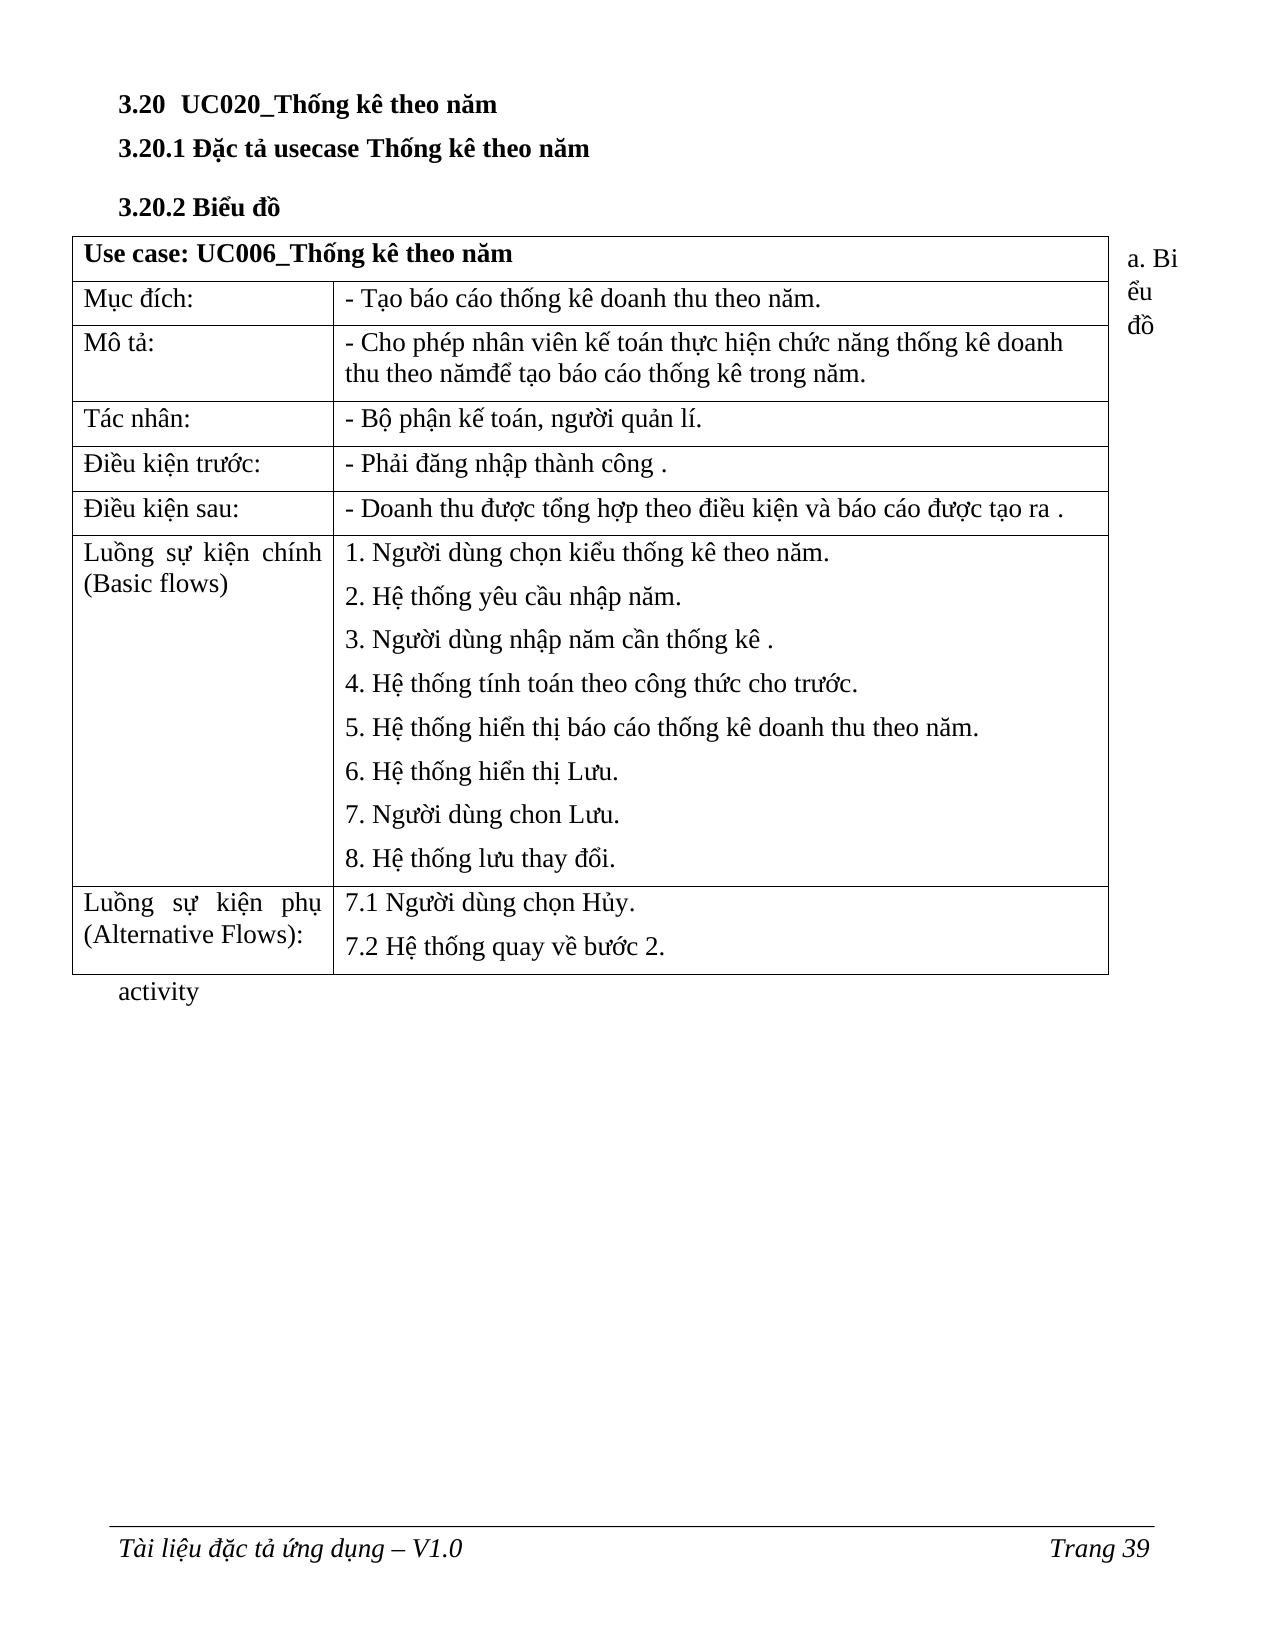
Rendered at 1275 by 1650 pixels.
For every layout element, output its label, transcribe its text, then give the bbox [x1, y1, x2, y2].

table_cell Người dùng chọn kiểu thống kê theo năm. Hệ thống yêu cầu nhập năm. Người dùng nhập năm cần thống kê . Hệ thống tính toán theo công thức cho trước. Hệ thống hiển thị báo cáo thống kê doanh thu theo năm. Hệ thống hiển thị Lưu. Người dùng chon Lưu. Hệ thống lưu thay đổi. [334, 536, 1108, 886]
table_cell Tác nhân: [73, 402, 333, 446]
table_cell Mô tả: [73, 326, 333, 401]
subtitle 3.20.1 Đặc tả usecase Thống kê theo năm [118, 132, 1186, 163]
table_cell Luồng sự kiện chính (Basic flows) [73, 536, 333, 886]
list 3.20.2 Biểu đồ [118, 191, 1186, 223]
table_header Use case: UC006_Thống kê theo năm [73, 237, 1108, 281]
table_cell - Bộ phận kế toán, người quản lí. [334, 402, 1108, 446]
table_cell 7.1 Người dùng chọn Hủy. 7.2 Hệ thống quay về bước 2. [334, 887, 1108, 974]
table_cell Luồng sự kiện phụ (Alternative Flows): [73, 887, 333, 974]
table_cell Điều kiện trước: [73, 447, 333, 491]
list Biểu đồ activity [118, 242, 1186, 1006]
table_cell - Tạo báo cáo thống kê doanh thu theo năm. [334, 282, 1108, 325]
table_cell - Phải đăng nhập thành công . [334, 447, 1108, 491]
table_cell - Cho phép nhân viên kế toán thực hiện chức năng thống kê doanh thu theo nămđể tạo báo cáo thống kê trong năm. [334, 326, 1108, 401]
table_cell Điều kiện sau: [73, 492, 333, 535]
subtitle UC020_Thống kê theo năm [118, 89, 1186, 120]
table_cell - Doanh thu được tổng hợp theo điều kiện và báo cáo được tạo ra . [334, 492, 1108, 535]
table_cell Mục đích: [73, 282, 333, 325]
